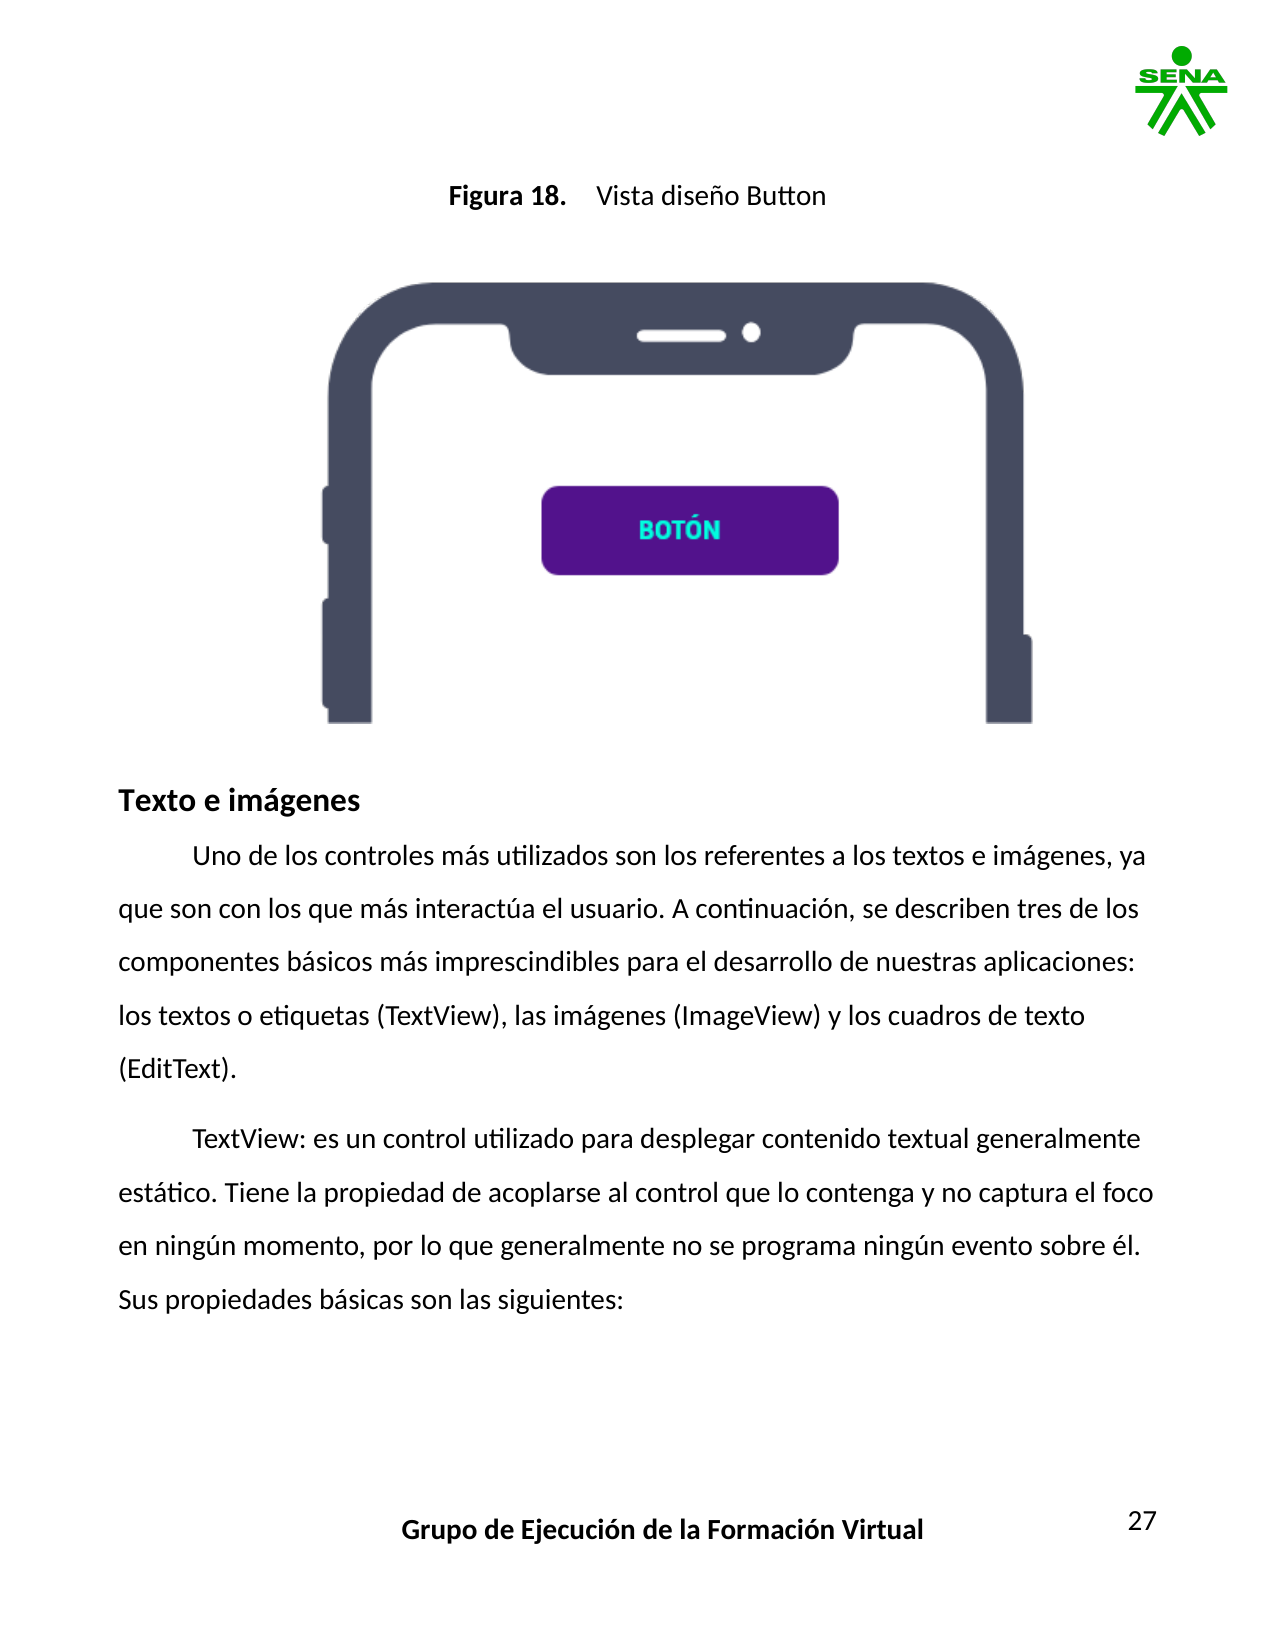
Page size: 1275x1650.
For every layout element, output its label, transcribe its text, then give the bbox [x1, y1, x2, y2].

text Vista diseño Button [118, 177, 1157, 213]
text Uno de los controles más utilizados son los referentes a los textos e imágenes, ya que son con los que más interactúa el usuario. A continuación, se describen tres de los componentes básicos más imprescindibles para el desarrollo de nuestras aplicaciones: los textos o etiquetas (TextView), las imágenes (ImageView) y los cuadros de texto (EditText). [118, 837, 1157, 1086]
subtitle Texto e imágenes [118, 779, 1157, 820]
picture [280, 247, 1069, 724]
text TextView: es un control utilizado para desplegar contenido textual generalmente estático. Tiene la propiedad de acoplarse al control que lo contenga y no captura el foco en ningún momento, por lo que generalmente no se programa ningún evento sobre él. Sus propiedades básicas son las siguientes: [118, 1120, 1157, 1316]
picture [1135, 46, 1228, 136]
